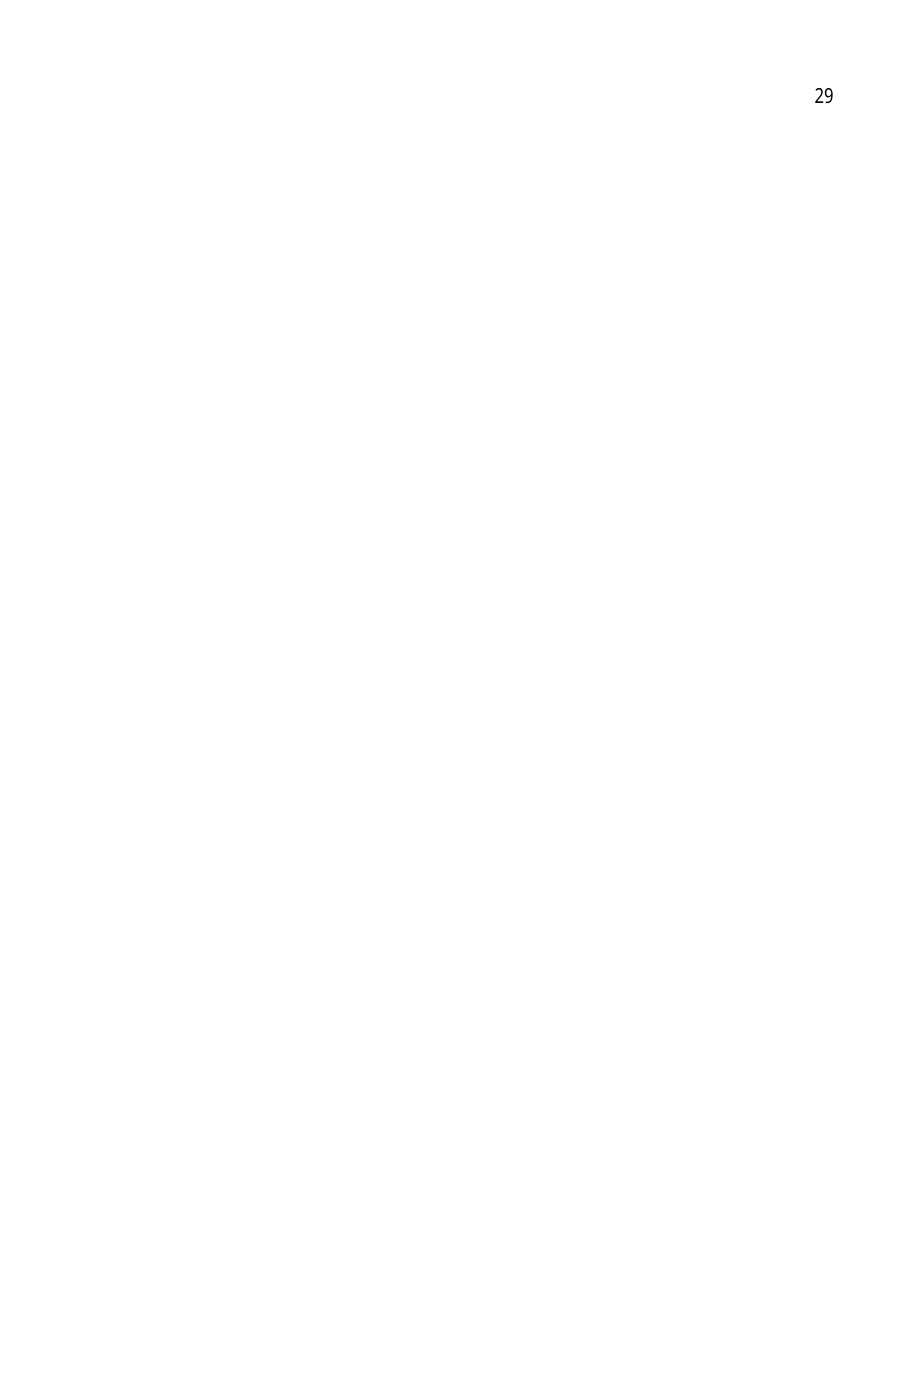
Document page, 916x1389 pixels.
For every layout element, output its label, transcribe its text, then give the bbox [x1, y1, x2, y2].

subtitle 29 [140, 81, 833, 110]
